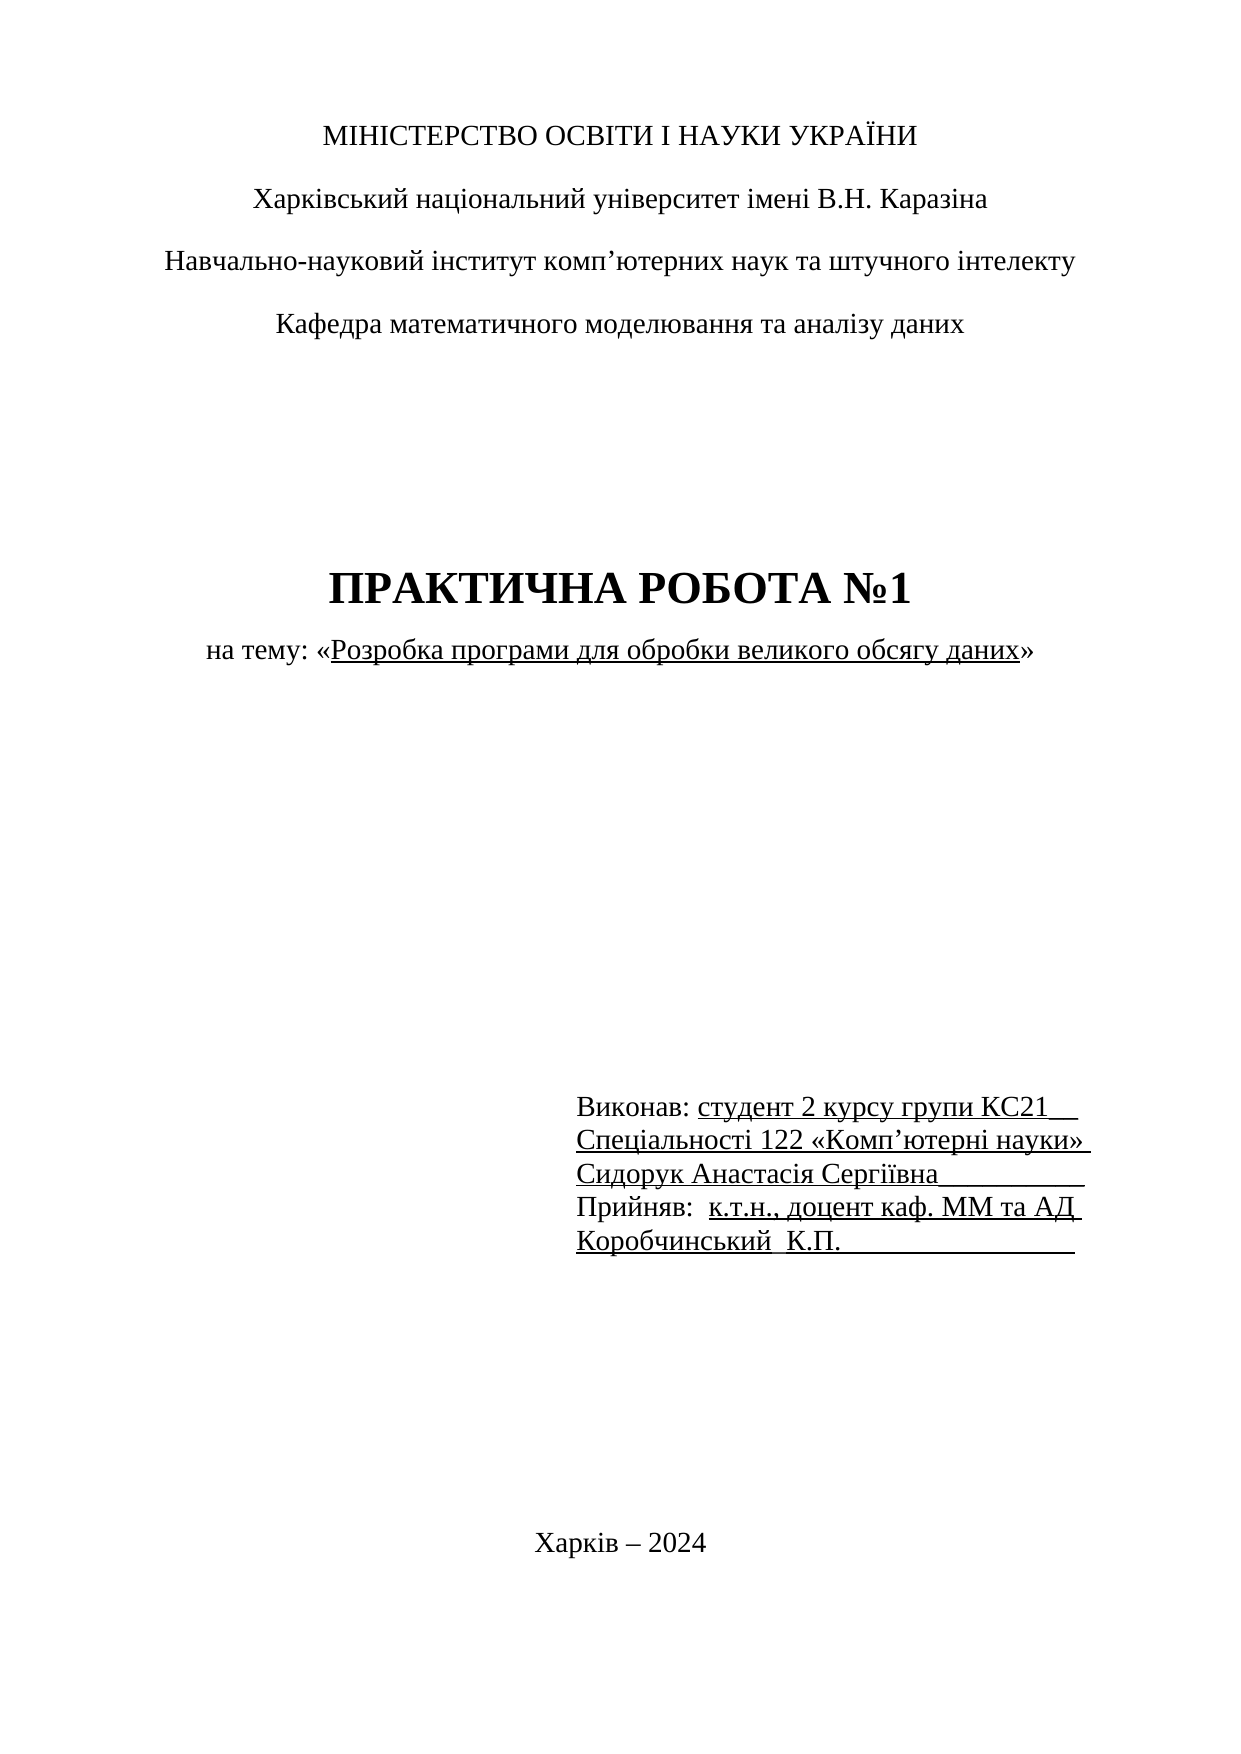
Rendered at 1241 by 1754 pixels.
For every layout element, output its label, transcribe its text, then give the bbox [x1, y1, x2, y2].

text МІНІСТЕРСТВО ОСВІТИ І НАУКИ УКРАЇНИ [118, 118, 1122, 152]
text Навчально-науковий інститут комп’ютерних наук та штучного інтелекту [118, 243, 1122, 277]
text Спеціальності 122 «Комп’ютерні науки» [576, 1122, 1122, 1156]
text Кафедра математичного моделювання та аналізу даних [118, 306, 1122, 340]
subtitle ПРАКТИЧНА РОБОТА №1 [118, 561, 1122, 613]
text Харківський національний університет імені В.Н. Каразіна [118, 181, 1122, 214]
text Коробчинський_К.П.________________ [576, 1223, 1122, 1256]
text Виконав: студент 2 курсу групи КС21__ [576, 1089, 1122, 1122]
text Харків – 2024 [118, 1525, 1122, 1558]
text на тему: «Розробка програми для обробки великого обсягу даних» [118, 632, 1122, 666]
text Сидорук Анастасія Сергіївна__________ [576, 1156, 1122, 1189]
text Прийняв: к.т.н., доцент каф. ММ та АД [576, 1189, 1122, 1223]
